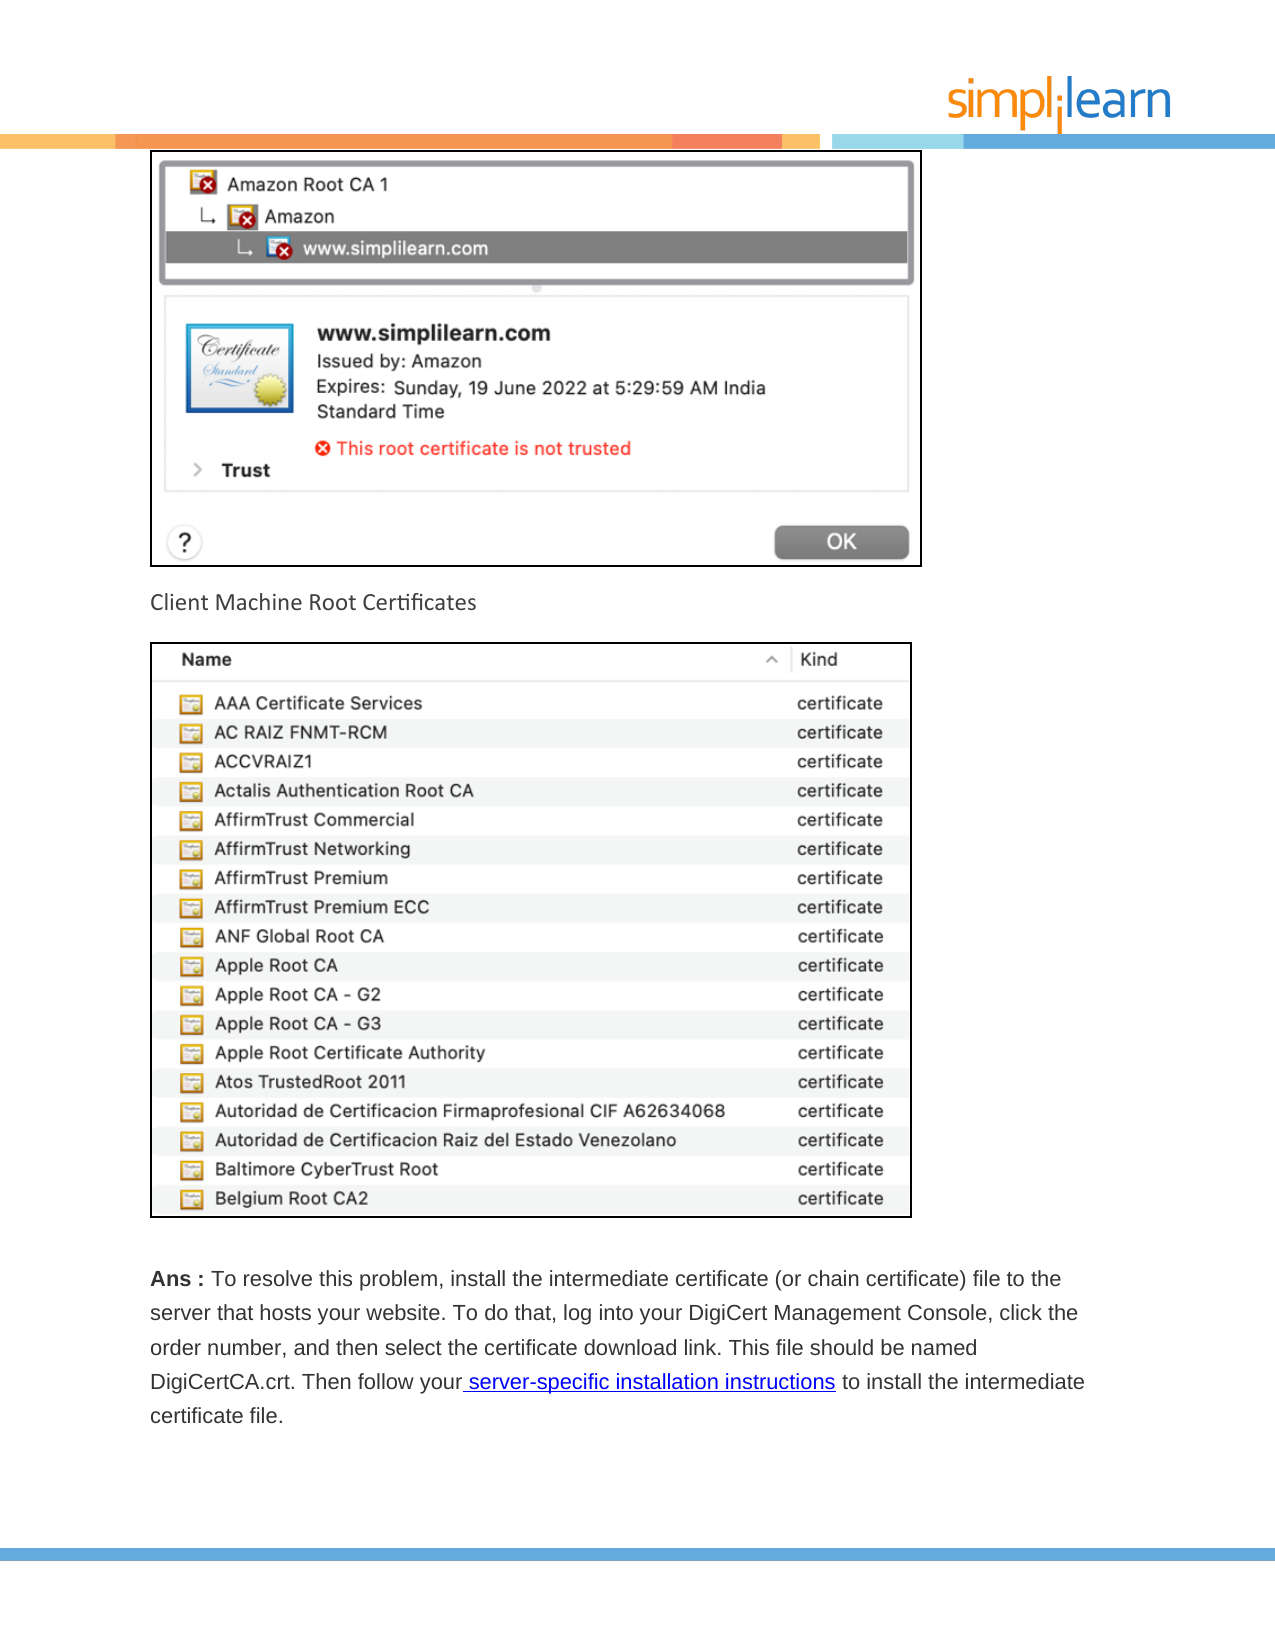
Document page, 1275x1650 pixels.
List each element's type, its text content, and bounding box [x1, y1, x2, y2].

picture [152, 152, 920, 565]
picture [0, 1548, 1275, 1562]
picture [152, 644, 910, 1216]
picture [0, 76, 1275, 149]
text Ans : To resolve this problem, install the intermediate certificate (or chain certificate) file to the server that hosts your website. To do that, log into your DigiCert Management Console, click the order number, and then select the certificate download link. This file should be named DigiCertCA.crt. Then follow your server-specific installation instructions to install the intermediate certificate file. [150, 1257, 1125, 1428]
text Client Machine Root Certificates [150, 586, 1125, 617]
